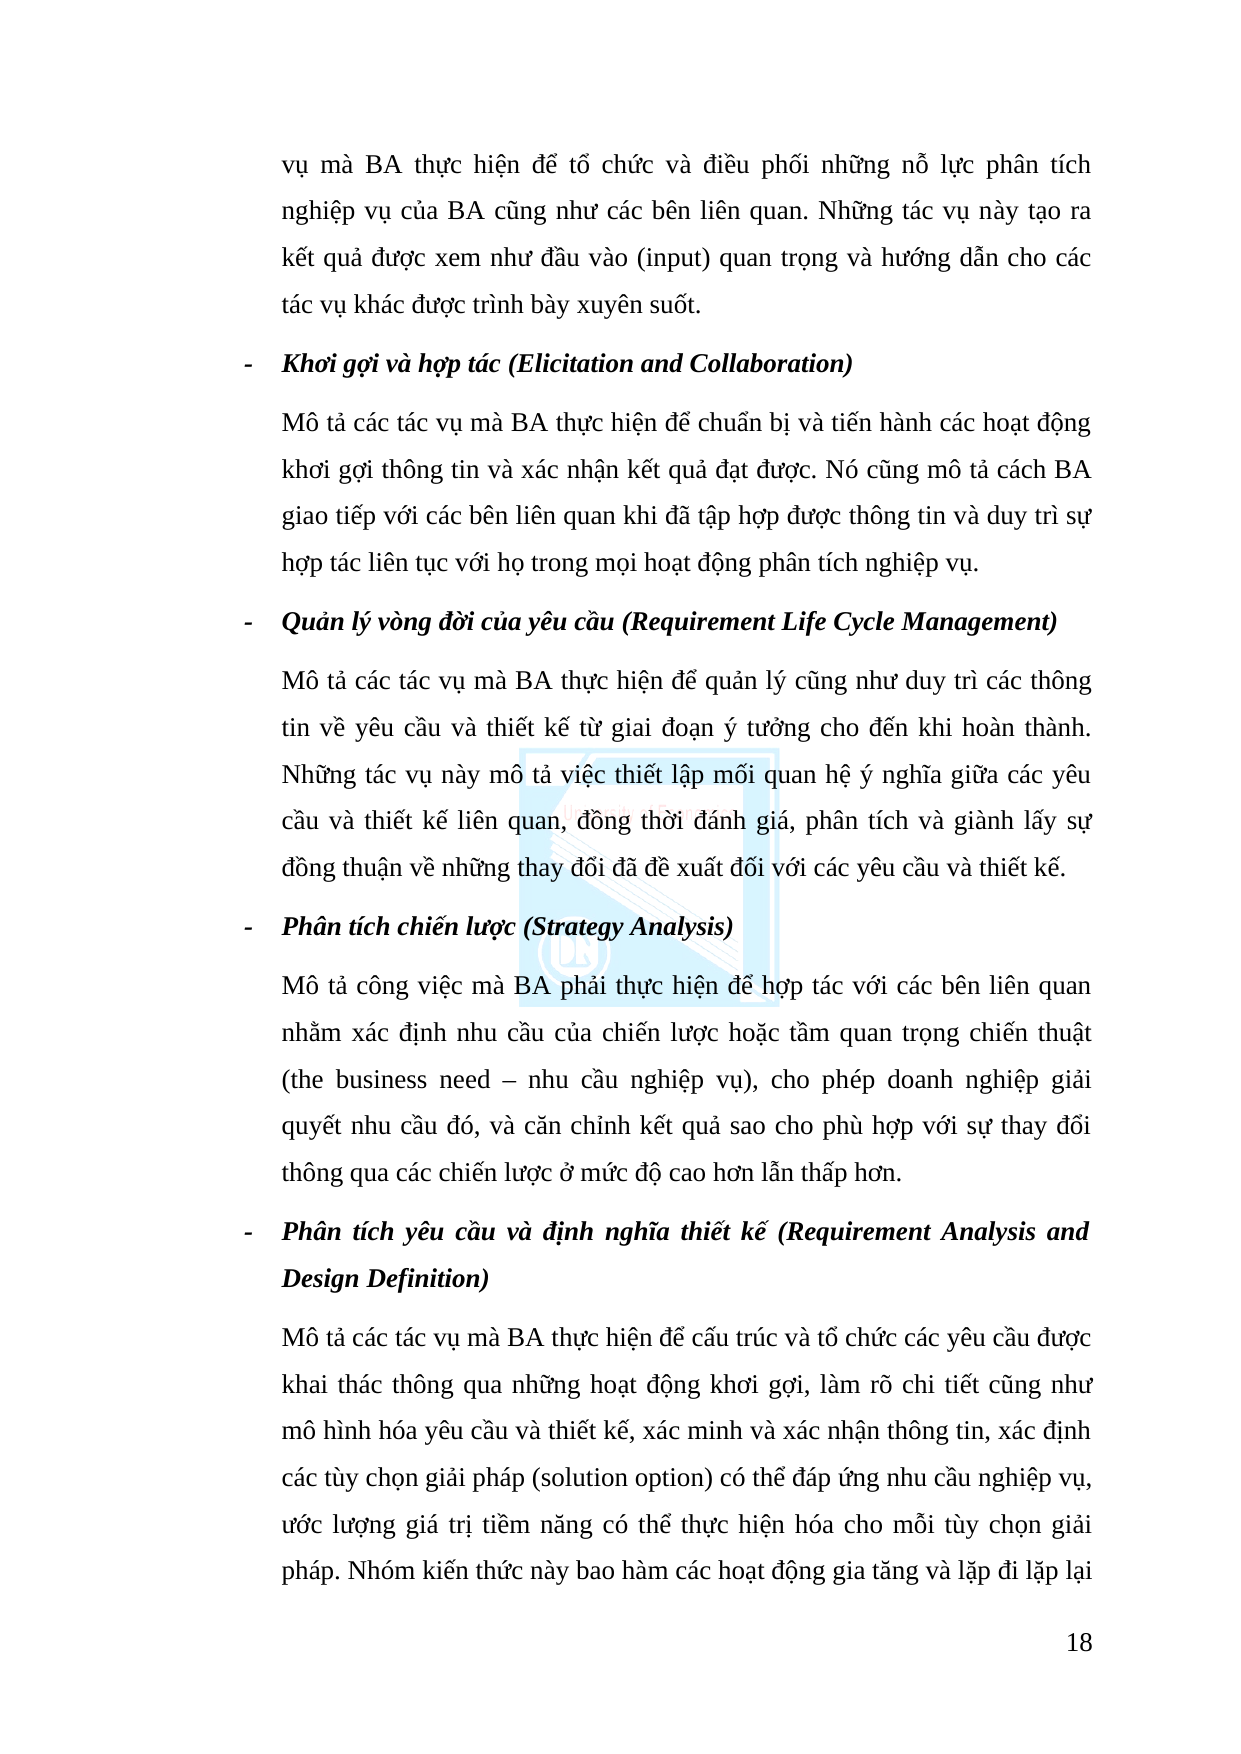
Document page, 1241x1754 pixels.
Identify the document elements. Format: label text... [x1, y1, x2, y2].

text Quản lý vòng đời của yêu cầu (Requirement Life Cycle Management) [244, 605, 1092, 636]
list Mô tả công việc mà BA phải thực hiện để hợp tác với các bên liên quan nhằm xác định nhu cầu của chiến lược hoặc tầm quan trọng chiến thuật (the business need – nhu cầu nghiệp vụ), cho phép doanh nghiệp giải quyết nhu cầu đó, và căn chỉnh kết quả sao cho phù hợp với sự thay đổi thông qua các chiến lược ở mức độ cao hơn lẫn thấp hơn. [281, 969, 1092, 1187]
text Phân tích chiến lược (Strategy Analysis) [244, 910, 1092, 941]
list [281, 1321, 1092, 1586]
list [281, 148, 1092, 319]
list Mô tả các tác vụ mà BA thực hiện để chuẩn bị và tiến hành các hoạt động khơi gợi thông tin và xác nhận kết quả đạt được. Nó cũng mô tả cách BA giao tiếp với các bên liên quan khi đã tập hợp được thông tin và duy trì sự hợp tác liên tục với họ trong mọi hoạt động phân tích nghiệp vụ. [281, 406, 1092, 577]
text Khơi gợi và hợp tác (Elicitation and Collaboration) [244, 347, 1092, 378]
text Phân tích yêu cầu và định nghĩa thiết kế (Requirement Analysis and Design Definition) [244, 1215, 1092, 1293]
list Mô tả các tác vụ mà BA thực hiện để quản lý cũng như duy trì các thông tin về yêu cầu và thiết kế từ giai đoạn ý tưởng cho đến khi hoàn thành. Những tác vụ này mô tả việc thiết lập mối quan hệ ý nghĩa giữa các yêu cầu và thiết kế liên quan, đồng thời đánh giá, phân tích và giành lấy sự đồng thuận về những thay đổi đã đề xuất đối với các yêu cầu và thiết kế. [281, 664, 1092, 882]
